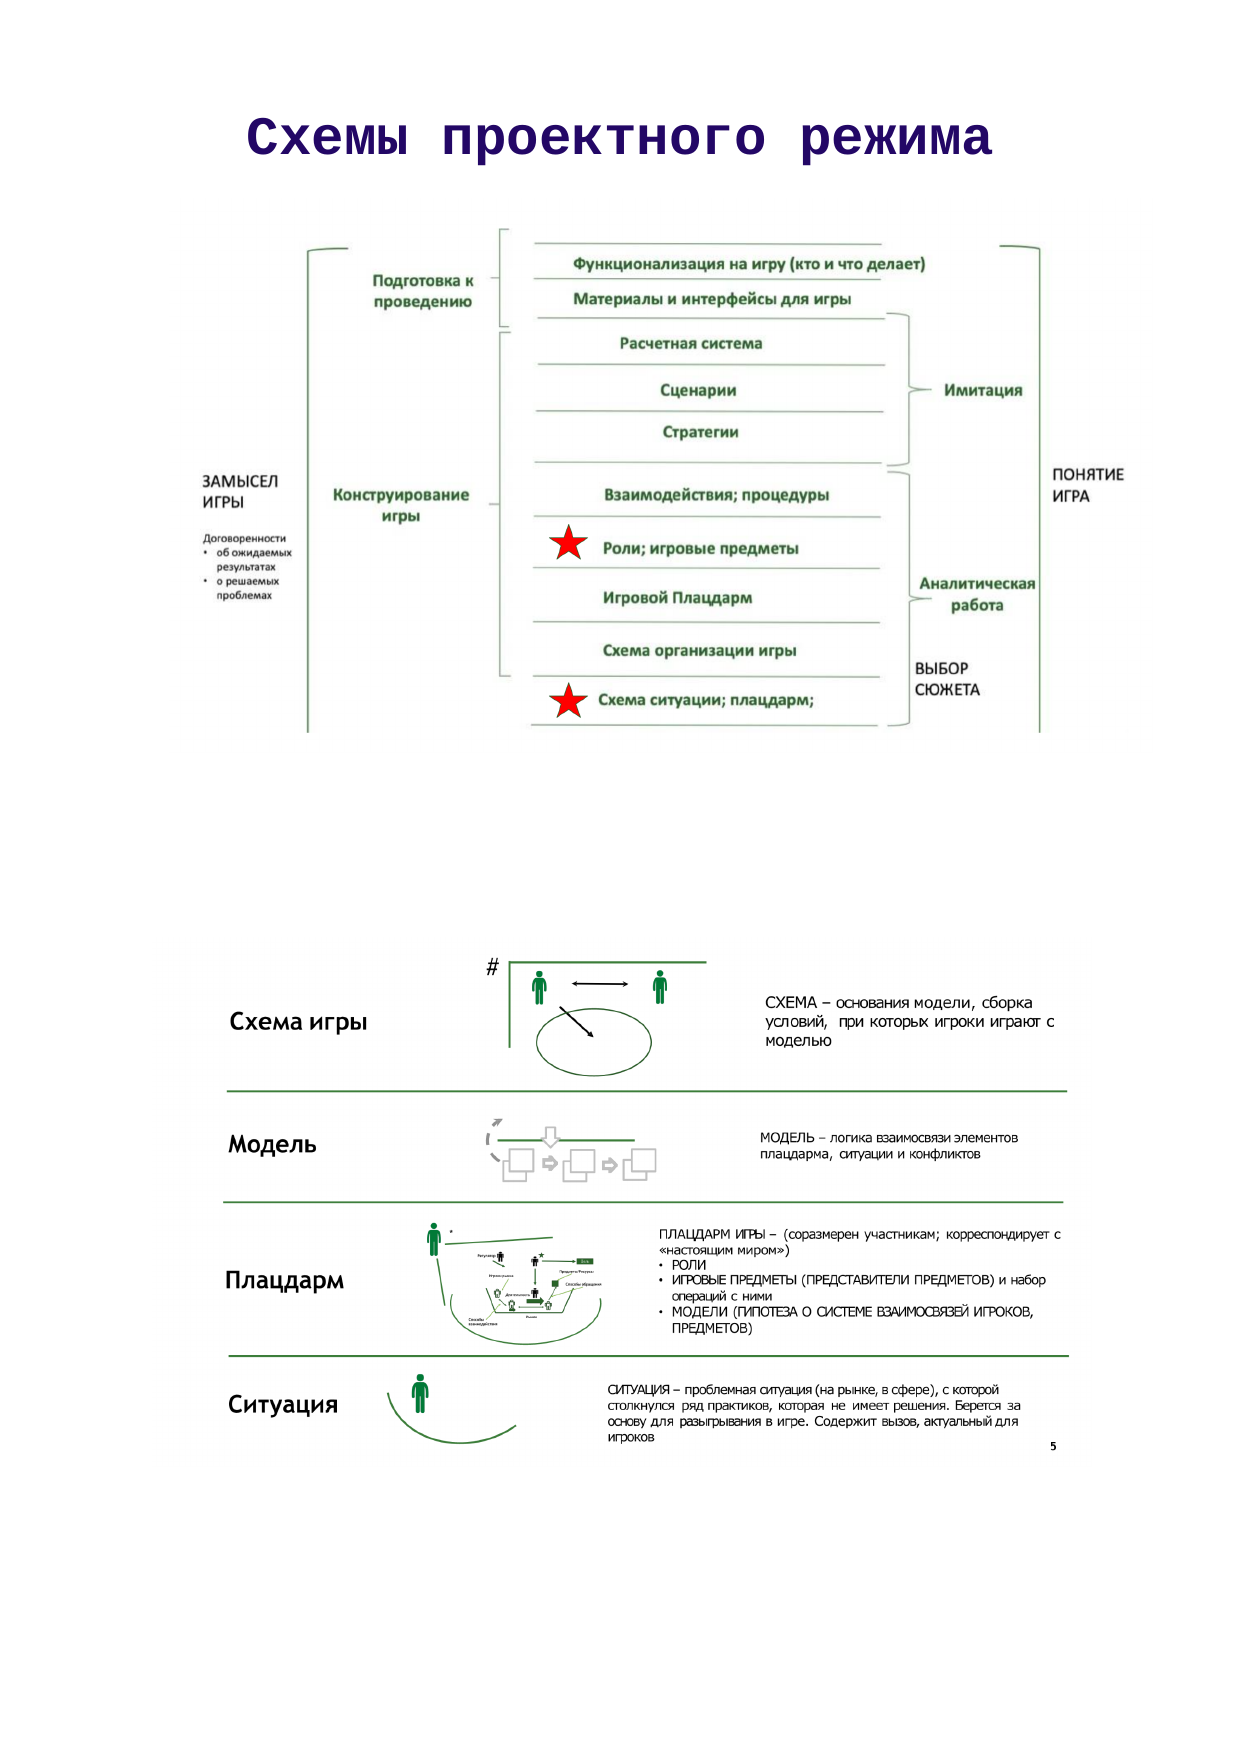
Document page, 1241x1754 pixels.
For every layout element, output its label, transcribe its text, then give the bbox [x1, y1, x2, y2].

picture [168, 198, 1153, 753]
text Схемы проектного режима [150, 109, 1090, 170]
picture [151, 937, 1092, 1467]
